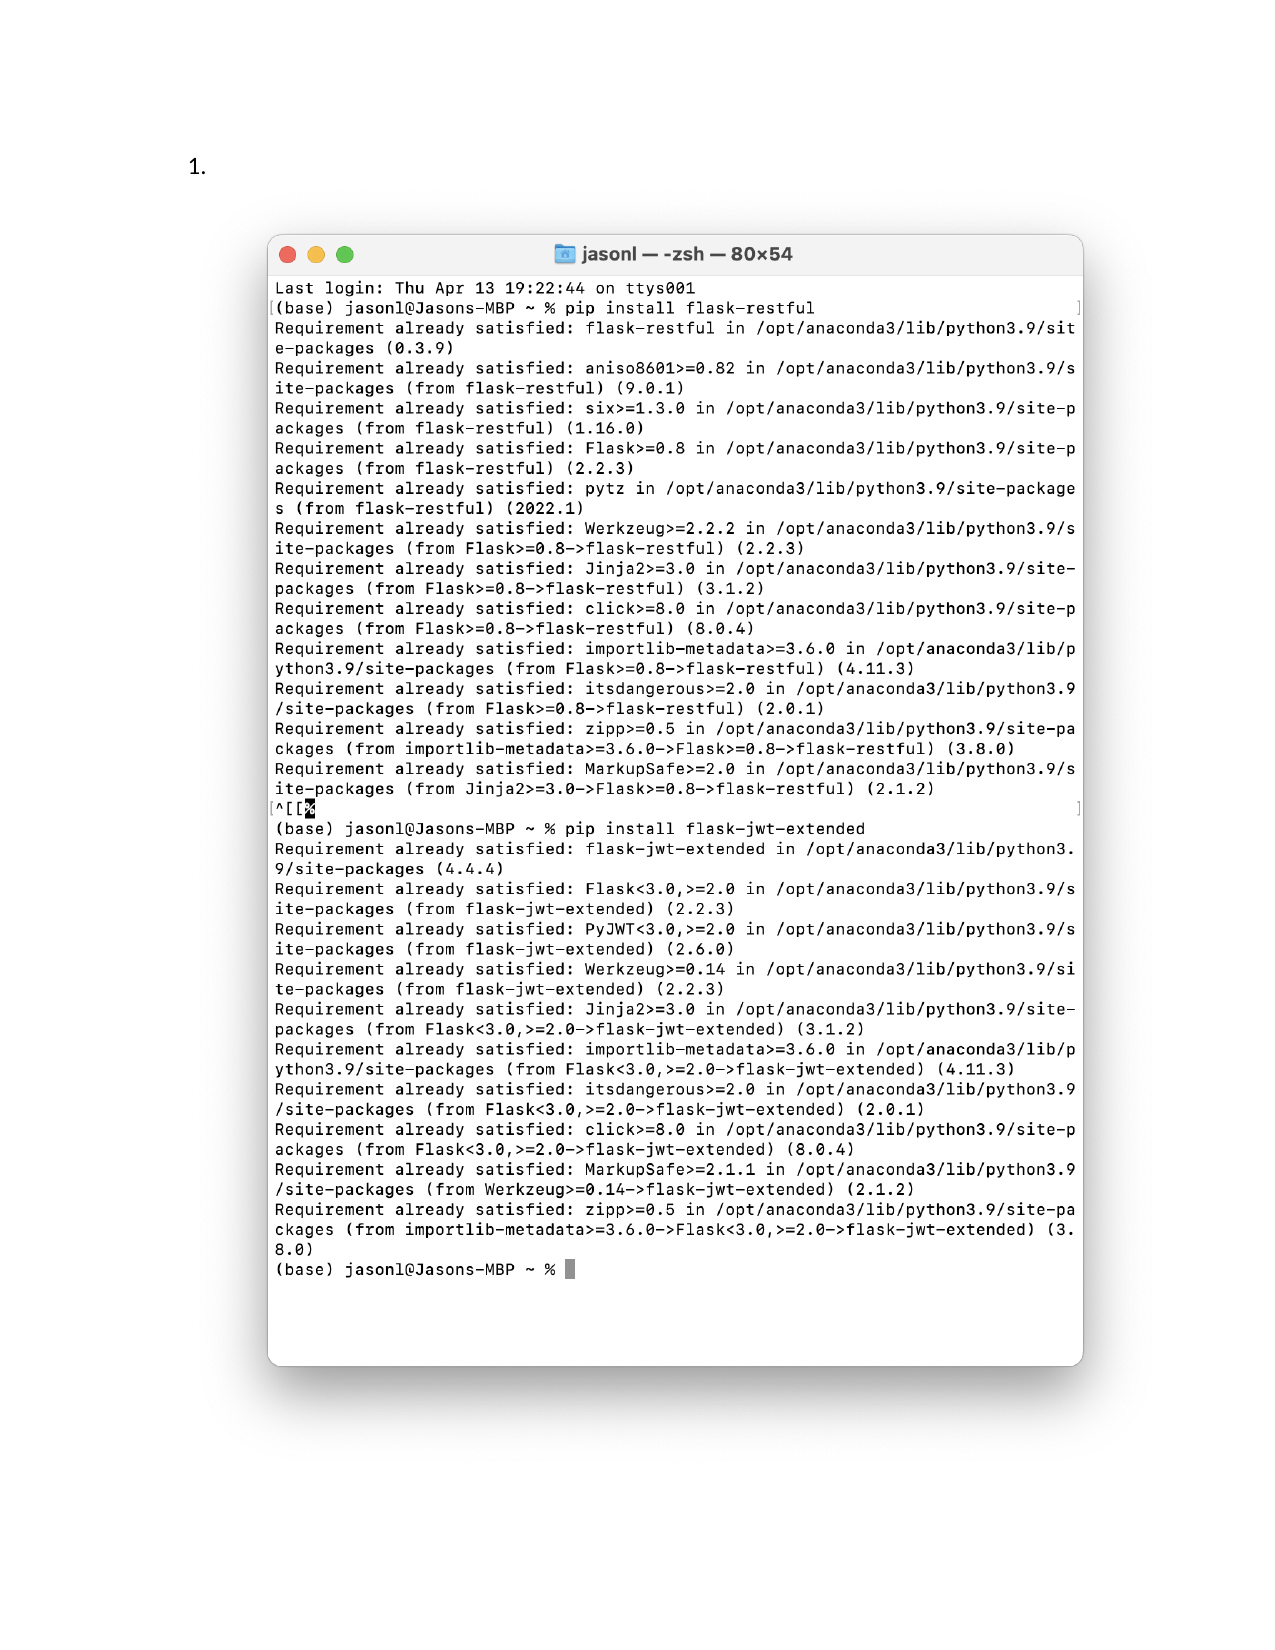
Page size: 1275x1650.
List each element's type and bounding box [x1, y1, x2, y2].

picture [187, 180, 1163, 1472]
